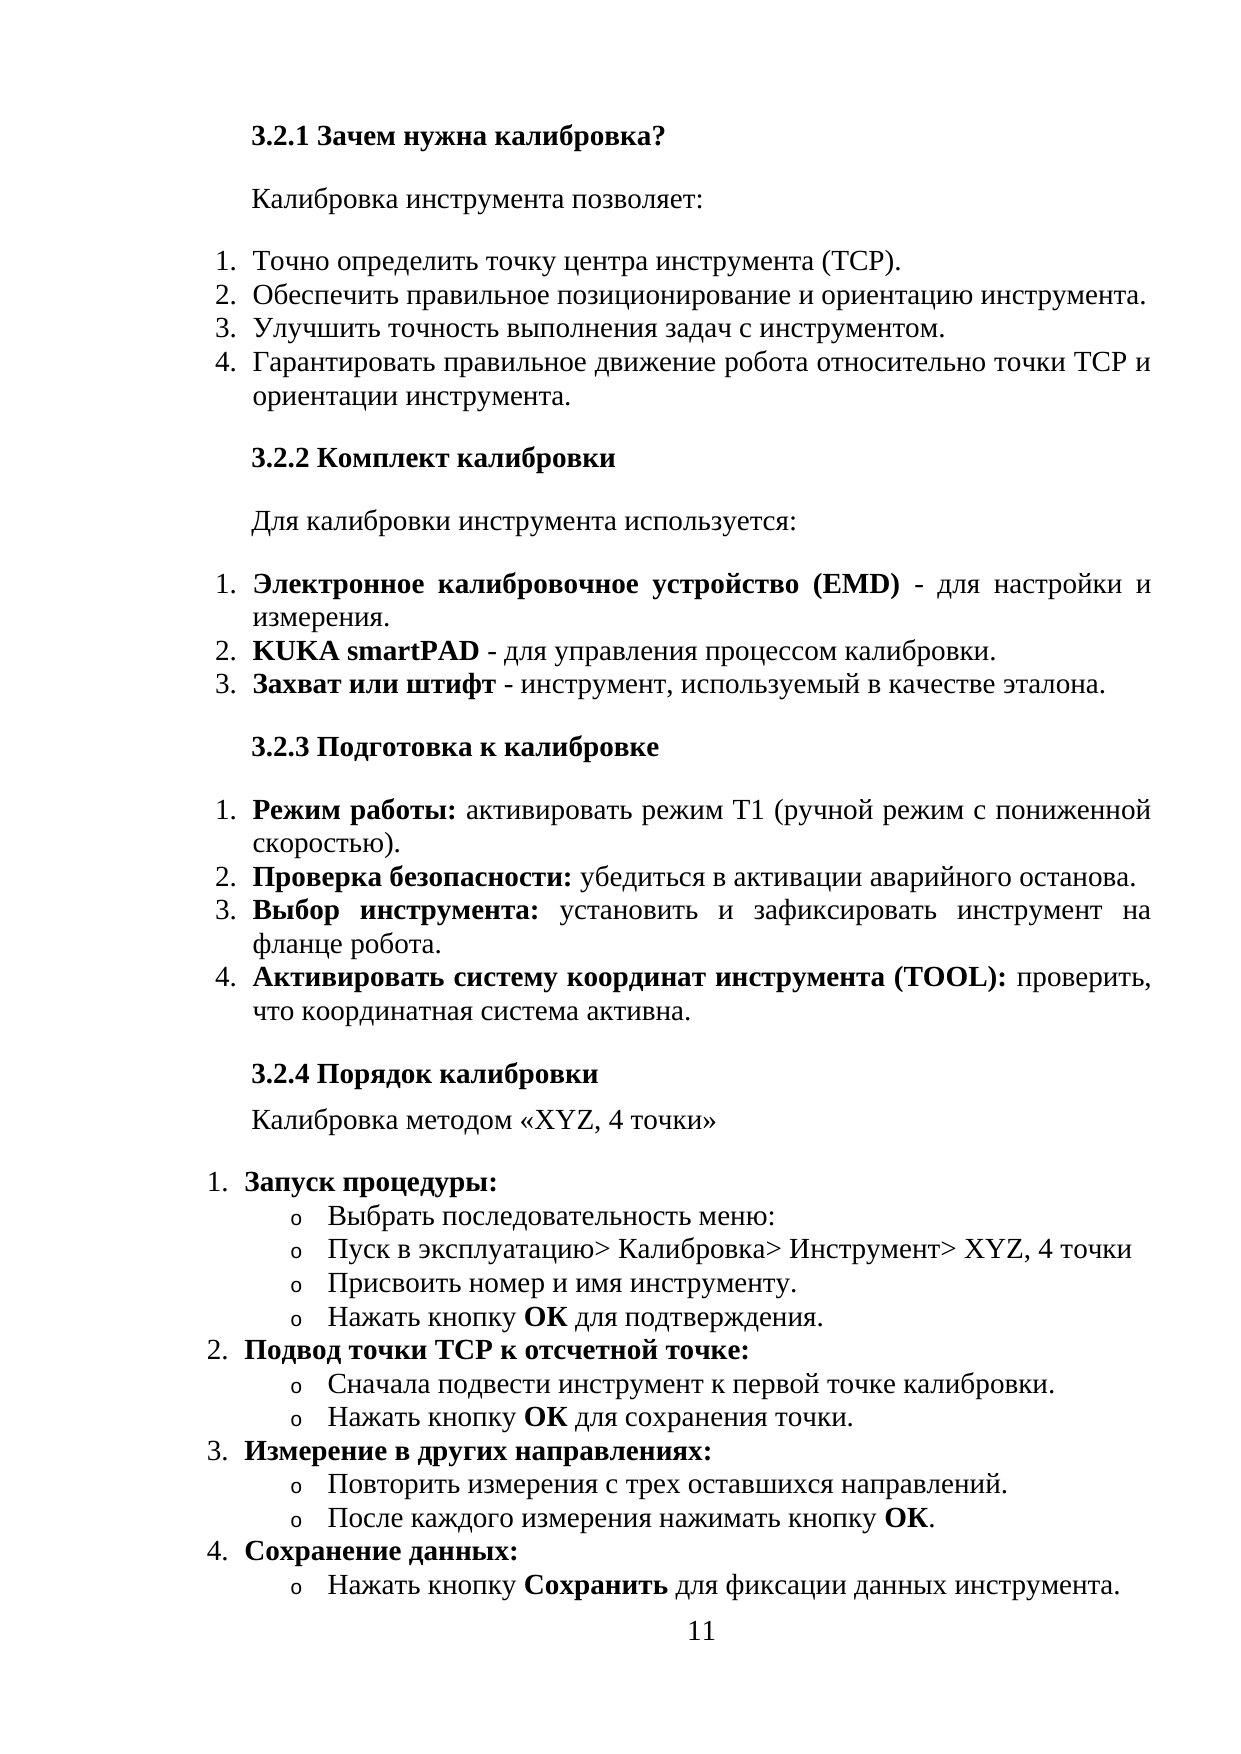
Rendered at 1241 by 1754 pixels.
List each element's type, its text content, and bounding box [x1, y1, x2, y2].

list Проверка безопасности: убедиться в активации аварийного останова. [215, 859, 1152, 892]
list Присвоить номер и имя инструменту. [290, 1265, 1152, 1299]
list Измерение в других направлениях: [207, 1433, 1152, 1466]
text Калибровка инструмента позволяет: [177, 181, 1152, 214]
list Улучшить точность выполнения задач с инструментом. [215, 311, 1152, 344]
list KUKA smartPAD - для управления процессом калибровки. [215, 633, 1152, 666]
list Нажать кнопку ОК для сохранения точки. [290, 1399, 1152, 1433]
list Гарантировать правильное движение робота относительно точки TCP и ориентации инструмента. [215, 344, 1152, 411]
list Подвод точки TCP к отсчетной точке: [207, 1332, 1152, 1366]
list Нажать кнопку ОК для подтверждения. [290, 1299, 1152, 1332]
list Активировать систему координат инструмента (TOOL): проверить, что координатная система активна. [215, 959, 1152, 1027]
text Для калибровки инструмента используется: [177, 503, 1152, 537]
list Выбрать последовательность меню: [290, 1198, 1152, 1232]
list Запуск процедуры: [207, 1164, 1152, 1198]
list Обеспечить правильное позиционирование и ориентацию инструмента. [215, 277, 1152, 311]
list Сначала подвести инструмент к первой точке калибровки. [290, 1366, 1152, 1399]
list Нажать кнопку Сохранить для фиксации данных инструмента. [290, 1567, 1152, 1601]
list Электронное калибровочное устройство (EMD) - для настройки и измерения. [215, 566, 1152, 633]
list Режим работы: активировать режим T1 (ручной режим с пониженной скоростью). [215, 792, 1152, 859]
list Точно определить точку центра инструмента (TCP). [215, 243, 1152, 277]
subtitle 3.2.2 Комплект калибровки [177, 440, 1152, 474]
list Пуск в эксплуатацию> Калибровка> Инструмент> XYZ, 4 точки [290, 1232, 1152, 1265]
list После каждого измерения нажимать кнопку ОК. [290, 1500, 1152, 1533]
text Калибровка методом «XYZ, 4 точки» [177, 1102, 1152, 1135]
list Выбор инструмента: установить и зафиксировать инструмент на фланце робота. [215, 892, 1152, 959]
list Сохранение данных: [207, 1533, 1152, 1567]
subtitle 3.2.4 Порядок калибровки [177, 1056, 1152, 1089]
subtitle 3.2.1 Зачем нужна калибровка? [177, 118, 1152, 152]
list Захват или штифт - инструмент, используемый в качестве эталона. [215, 666, 1152, 700]
list Повторить измерения с трех оставшихся направлений. [290, 1466, 1152, 1500]
subtitle 3.2.3 Подготовка к калибровке [177, 729, 1152, 763]
